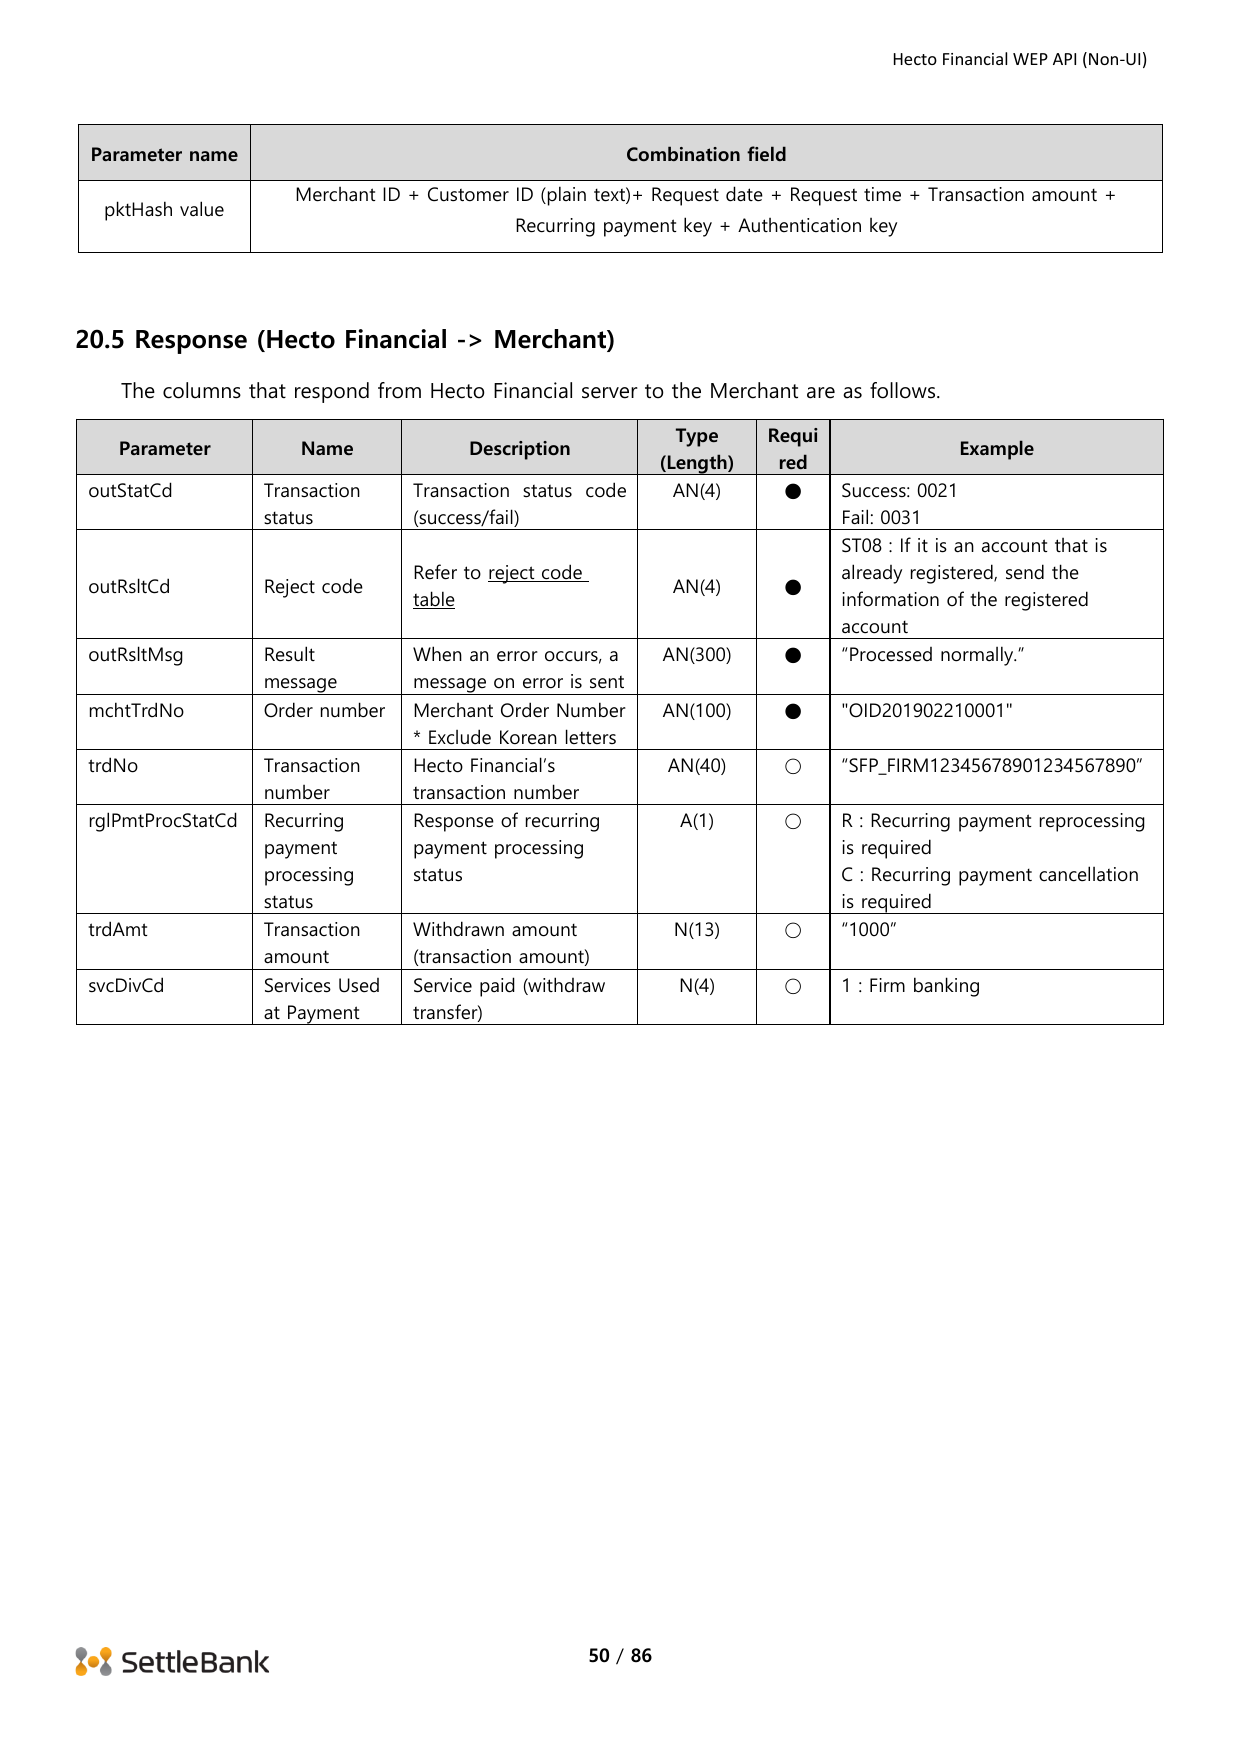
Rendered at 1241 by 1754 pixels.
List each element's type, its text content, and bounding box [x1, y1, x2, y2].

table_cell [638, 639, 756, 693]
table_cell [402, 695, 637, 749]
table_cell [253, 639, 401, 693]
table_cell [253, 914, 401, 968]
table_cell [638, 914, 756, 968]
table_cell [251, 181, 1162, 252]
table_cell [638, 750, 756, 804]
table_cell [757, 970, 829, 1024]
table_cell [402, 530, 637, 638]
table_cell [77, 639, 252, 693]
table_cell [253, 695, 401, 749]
subtitle Response (Hecto Financial -> Merchant) [75, 321, 1165, 355]
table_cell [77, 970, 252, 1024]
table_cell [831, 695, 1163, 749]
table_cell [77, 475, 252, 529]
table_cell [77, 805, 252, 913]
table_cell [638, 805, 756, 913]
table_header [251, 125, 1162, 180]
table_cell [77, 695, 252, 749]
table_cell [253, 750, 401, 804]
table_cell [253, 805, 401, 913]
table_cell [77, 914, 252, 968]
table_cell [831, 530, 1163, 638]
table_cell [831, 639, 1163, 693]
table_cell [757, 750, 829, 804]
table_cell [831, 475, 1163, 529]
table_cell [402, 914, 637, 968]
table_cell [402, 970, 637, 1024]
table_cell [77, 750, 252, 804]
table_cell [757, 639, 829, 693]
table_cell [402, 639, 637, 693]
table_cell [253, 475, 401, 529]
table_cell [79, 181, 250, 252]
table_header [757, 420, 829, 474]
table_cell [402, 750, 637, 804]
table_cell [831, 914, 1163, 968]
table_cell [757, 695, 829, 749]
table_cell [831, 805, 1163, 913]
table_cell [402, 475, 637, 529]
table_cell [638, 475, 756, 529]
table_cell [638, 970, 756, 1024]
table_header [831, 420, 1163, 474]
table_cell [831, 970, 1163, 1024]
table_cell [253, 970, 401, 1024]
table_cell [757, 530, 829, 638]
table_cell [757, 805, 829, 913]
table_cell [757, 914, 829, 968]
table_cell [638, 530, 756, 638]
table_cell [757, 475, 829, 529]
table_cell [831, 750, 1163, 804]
text The columns that respond from Hecto Financial server to the Merchant are as follows. [121, 376, 1165, 403]
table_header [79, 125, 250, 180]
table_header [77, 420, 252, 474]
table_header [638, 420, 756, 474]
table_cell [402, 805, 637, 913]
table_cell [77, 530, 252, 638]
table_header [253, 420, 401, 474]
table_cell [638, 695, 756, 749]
picture [75, 1647, 270, 1676]
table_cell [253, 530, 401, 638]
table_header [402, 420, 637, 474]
